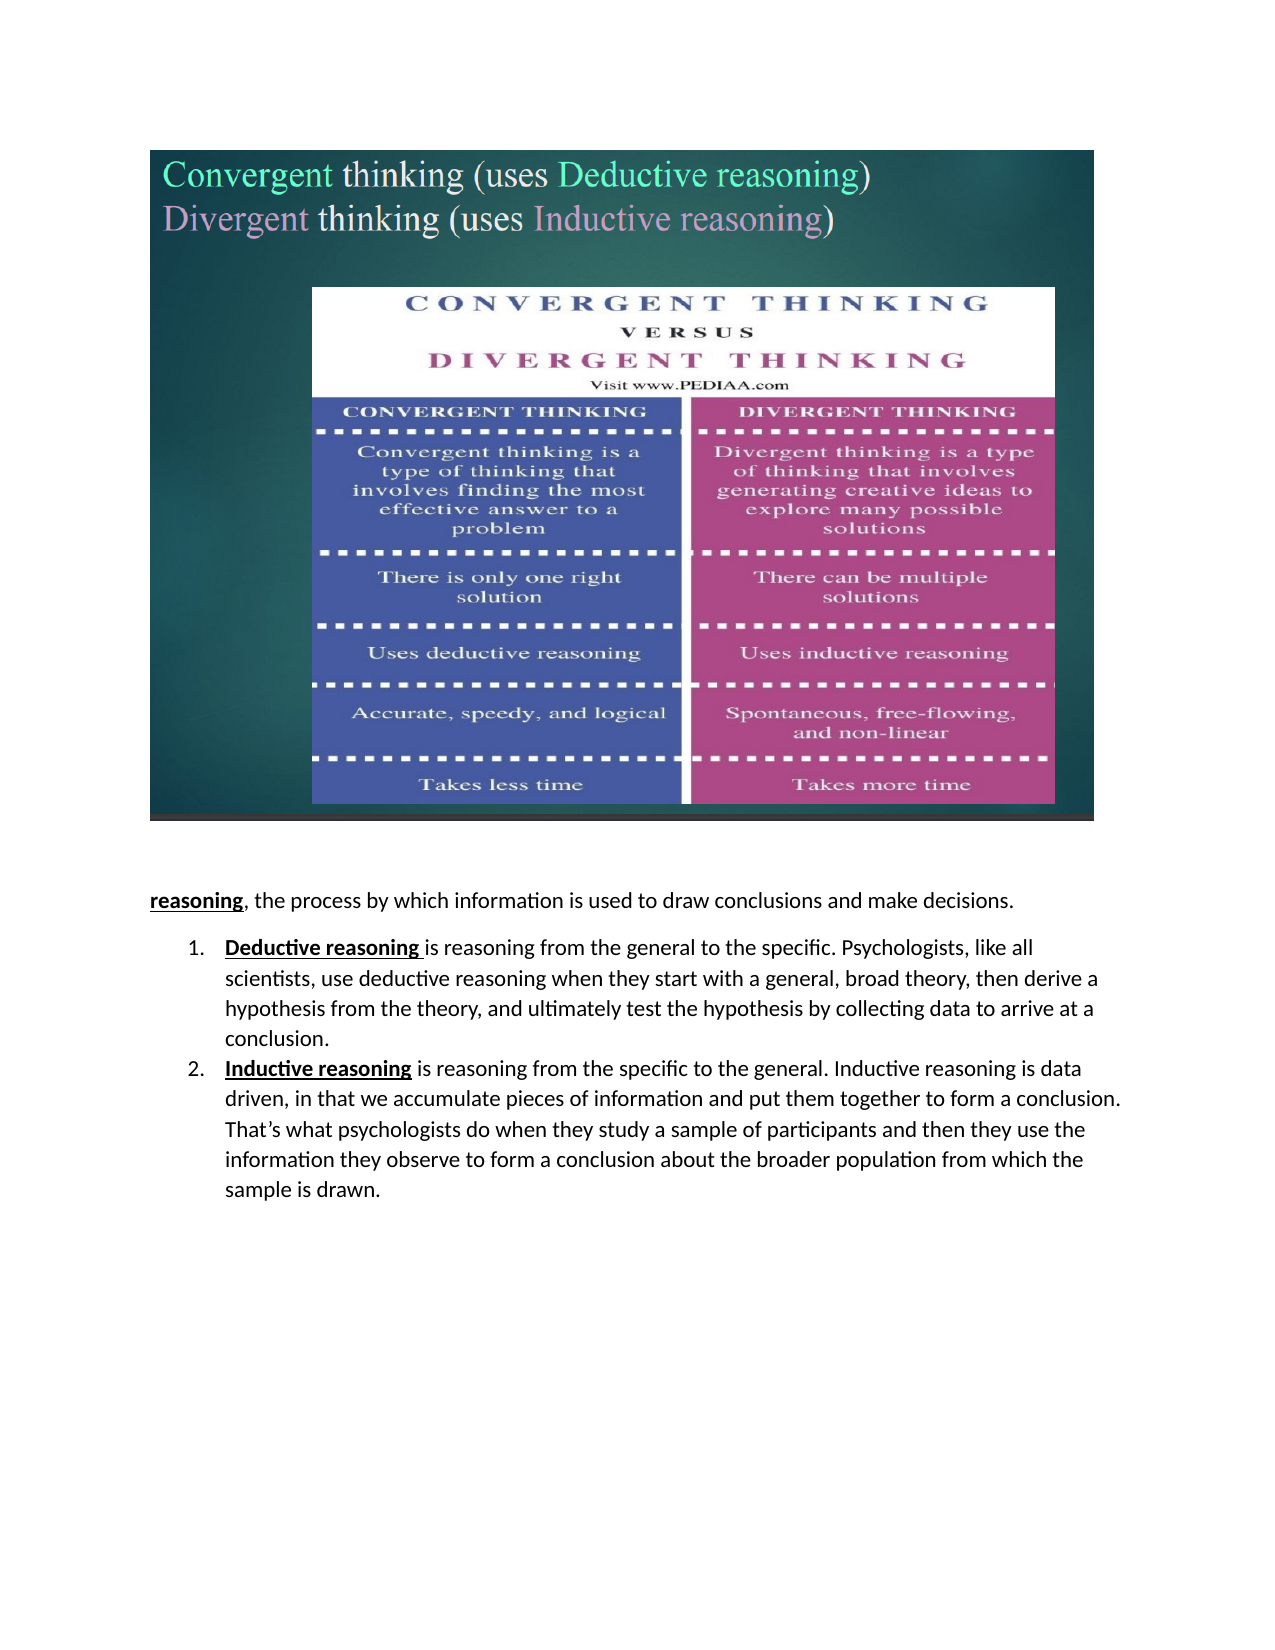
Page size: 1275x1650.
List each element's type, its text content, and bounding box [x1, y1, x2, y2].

list Deductive reasoning is reasoning from the general to the specific. Psychologists, like all scientists, use deductive reasoning when they start with a general, broad theory, then derive a hypothesis from the theory, and ultimately test the hypothesis by collecting data to arrive at a conclusion. [187, 933, 1125, 1052]
text reasoning, the process by which information is used to draw conclusions and make decisions. [150, 887, 1125, 915]
list Inductive reasoning is reasoning from the specific to the general. Inductive reasoning is data driven, in that we accumulate pieces of information and put them together to form a conclusion. That’s what psychologists do when they study a sample of participants and then they use the information they observe to form a conclusion about the broader population from which the sample is drawn. [187, 1054, 1125, 1203]
picture [150, 150, 1094, 821]
